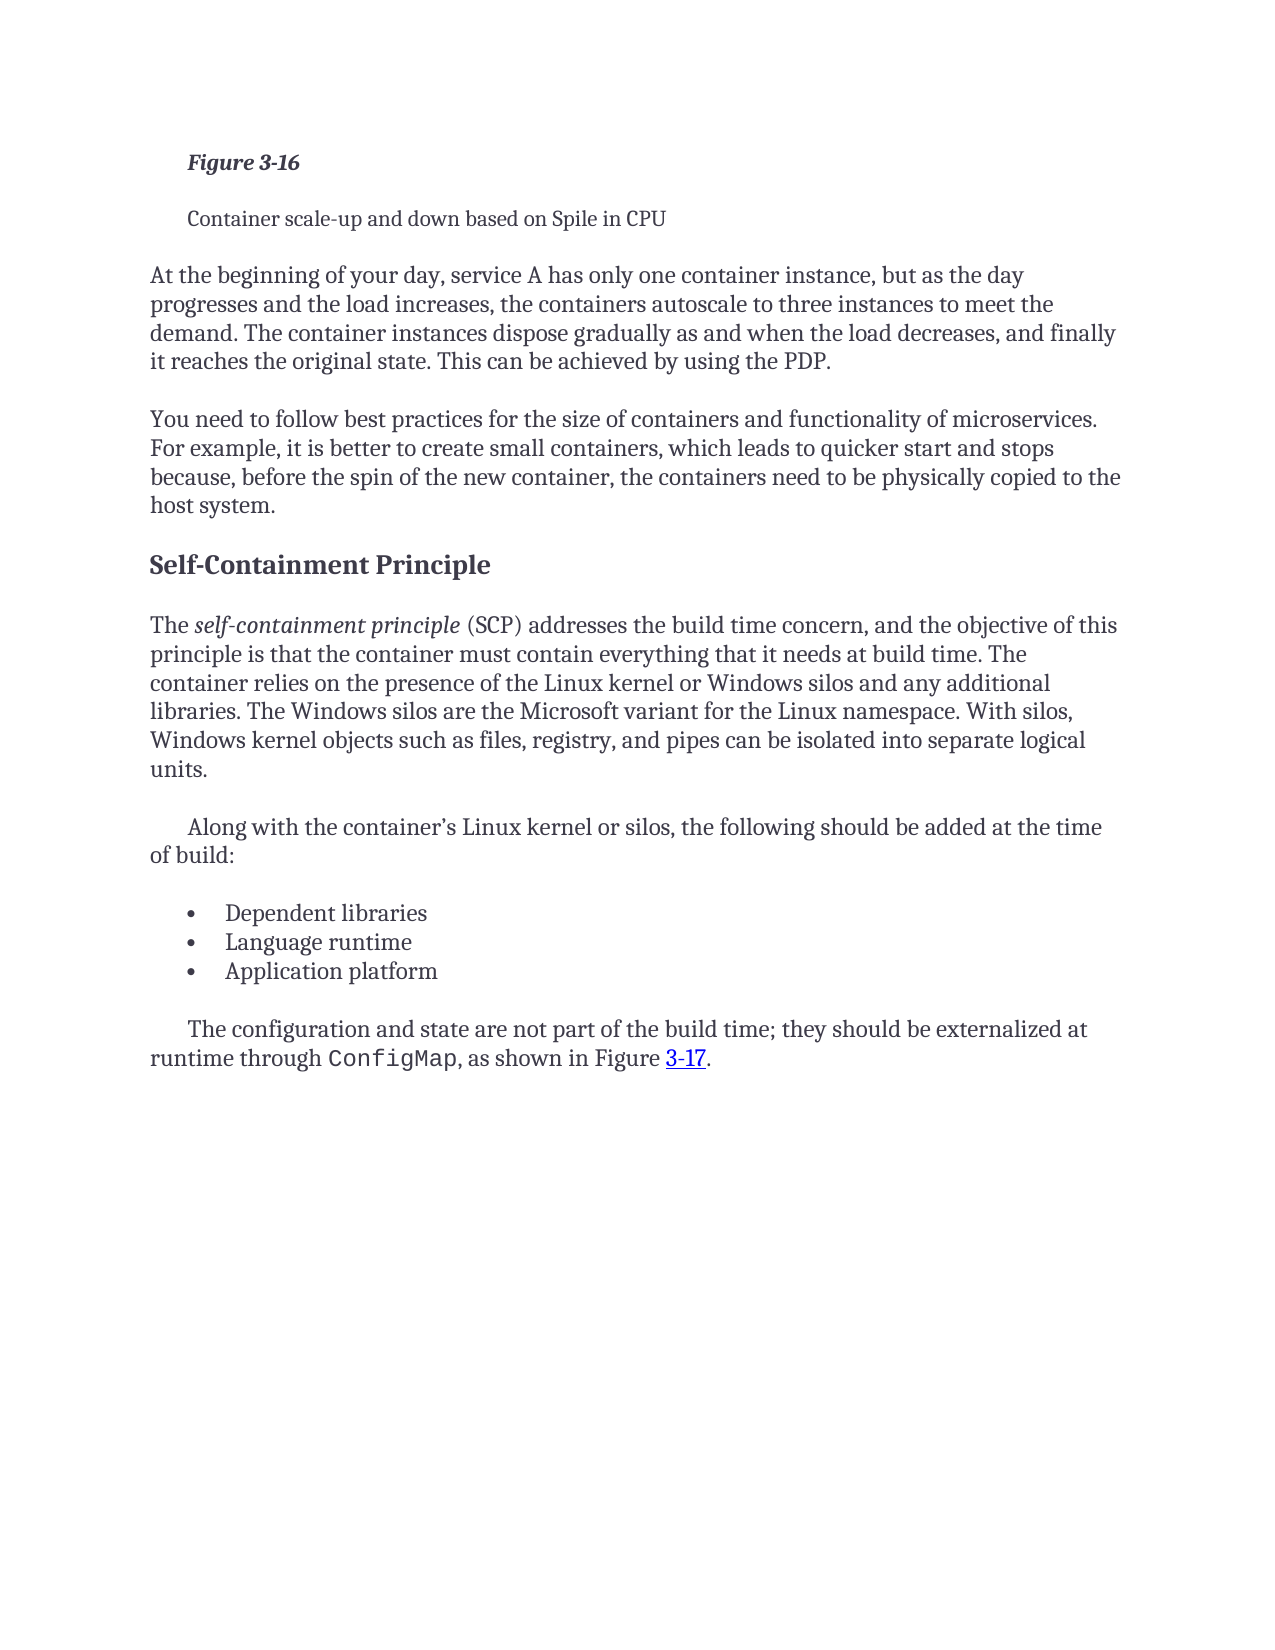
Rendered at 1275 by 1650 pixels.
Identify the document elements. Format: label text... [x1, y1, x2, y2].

text The self-containment principle (SCP) addresses the build time concern, and the objective of this principle is that the container must contain everything that it needs at build time. The container relies on the presence of the Linux kernel or Windows silos and any additional libraries. The Windows silos are the Microsoft variant for the Linux namespace. With silos, Windows kernel objects such as files, registry, and pipes can be isolated into separate logical units. [150, 611, 1125, 783]
list Language runtime [187, 928, 1125, 957]
text You need to follow best practices for the size of containers and functionality of microservices. For example, it is better to create small containers, which leads to quicker start and stops because, before the spin of the new container, the containers need to be physically copied to the host system. [150, 405, 1125, 520]
text At the beginning of your day, service A has only one container instance, but as the day progresses and the load increases, the containers autoscale to three instances to meet the demand. The container instances dispose gradually as and when the load decreases, and finally it reaches the original state. This can be achieved by using the PDP. [150, 261, 1125, 376]
text Along with the container’s Linux kernel or silos, the following should be added at the time of build: [150, 813, 1125, 870]
text Figure 3-16 [150, 150, 1125, 176]
text Container scale-up and down based on Spile in CPU [150, 206, 1125, 232]
list Application platform [187, 957, 1125, 986]
text Self-Containment Principle [150, 549, 1125, 582]
list Dependent libraries [187, 899, 1125, 928]
text The configuration and state are not part of the build time; they should be externalized at runtime through ConfigMap, as shown in Figure 3-17. [150, 1015, 1125, 1073]
